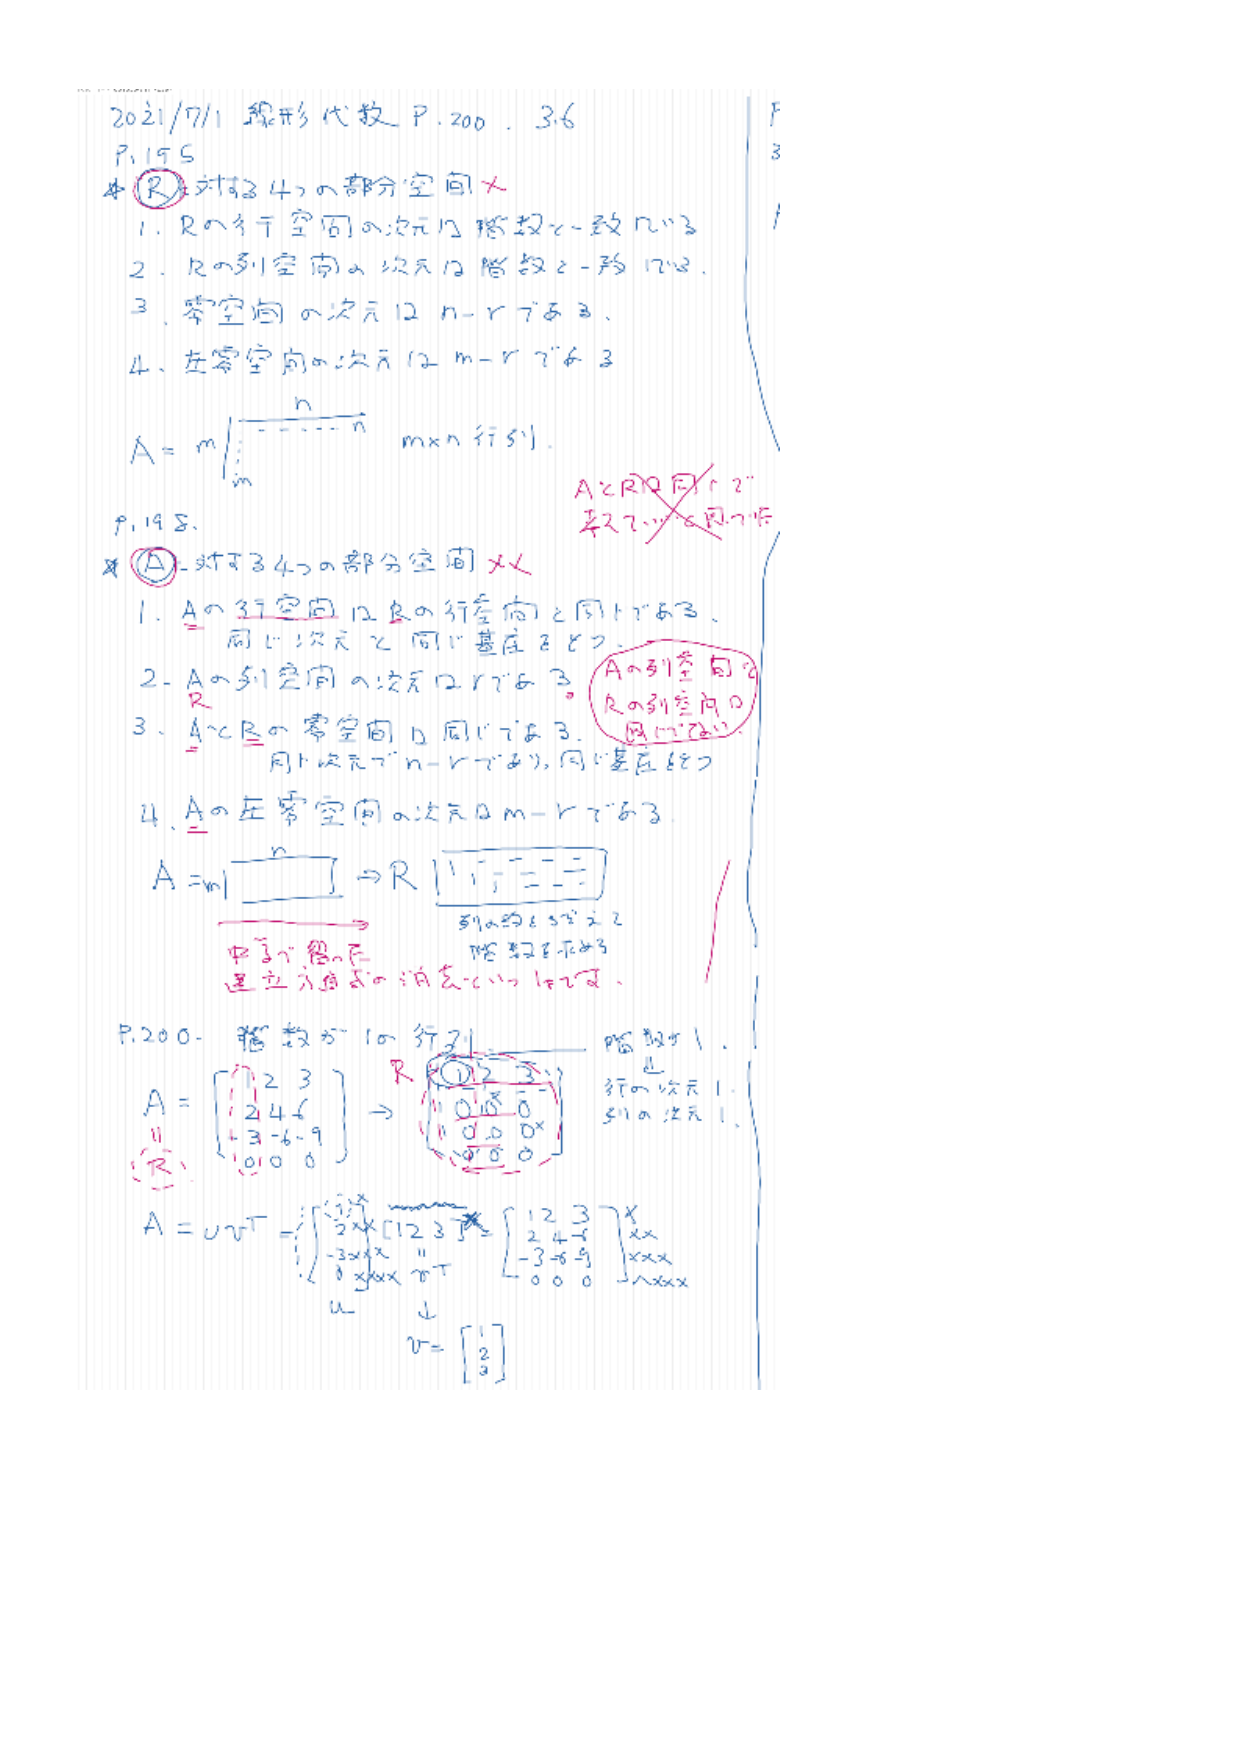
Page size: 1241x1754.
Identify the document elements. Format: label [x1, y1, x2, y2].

picture [75, 89, 780, 1390]
